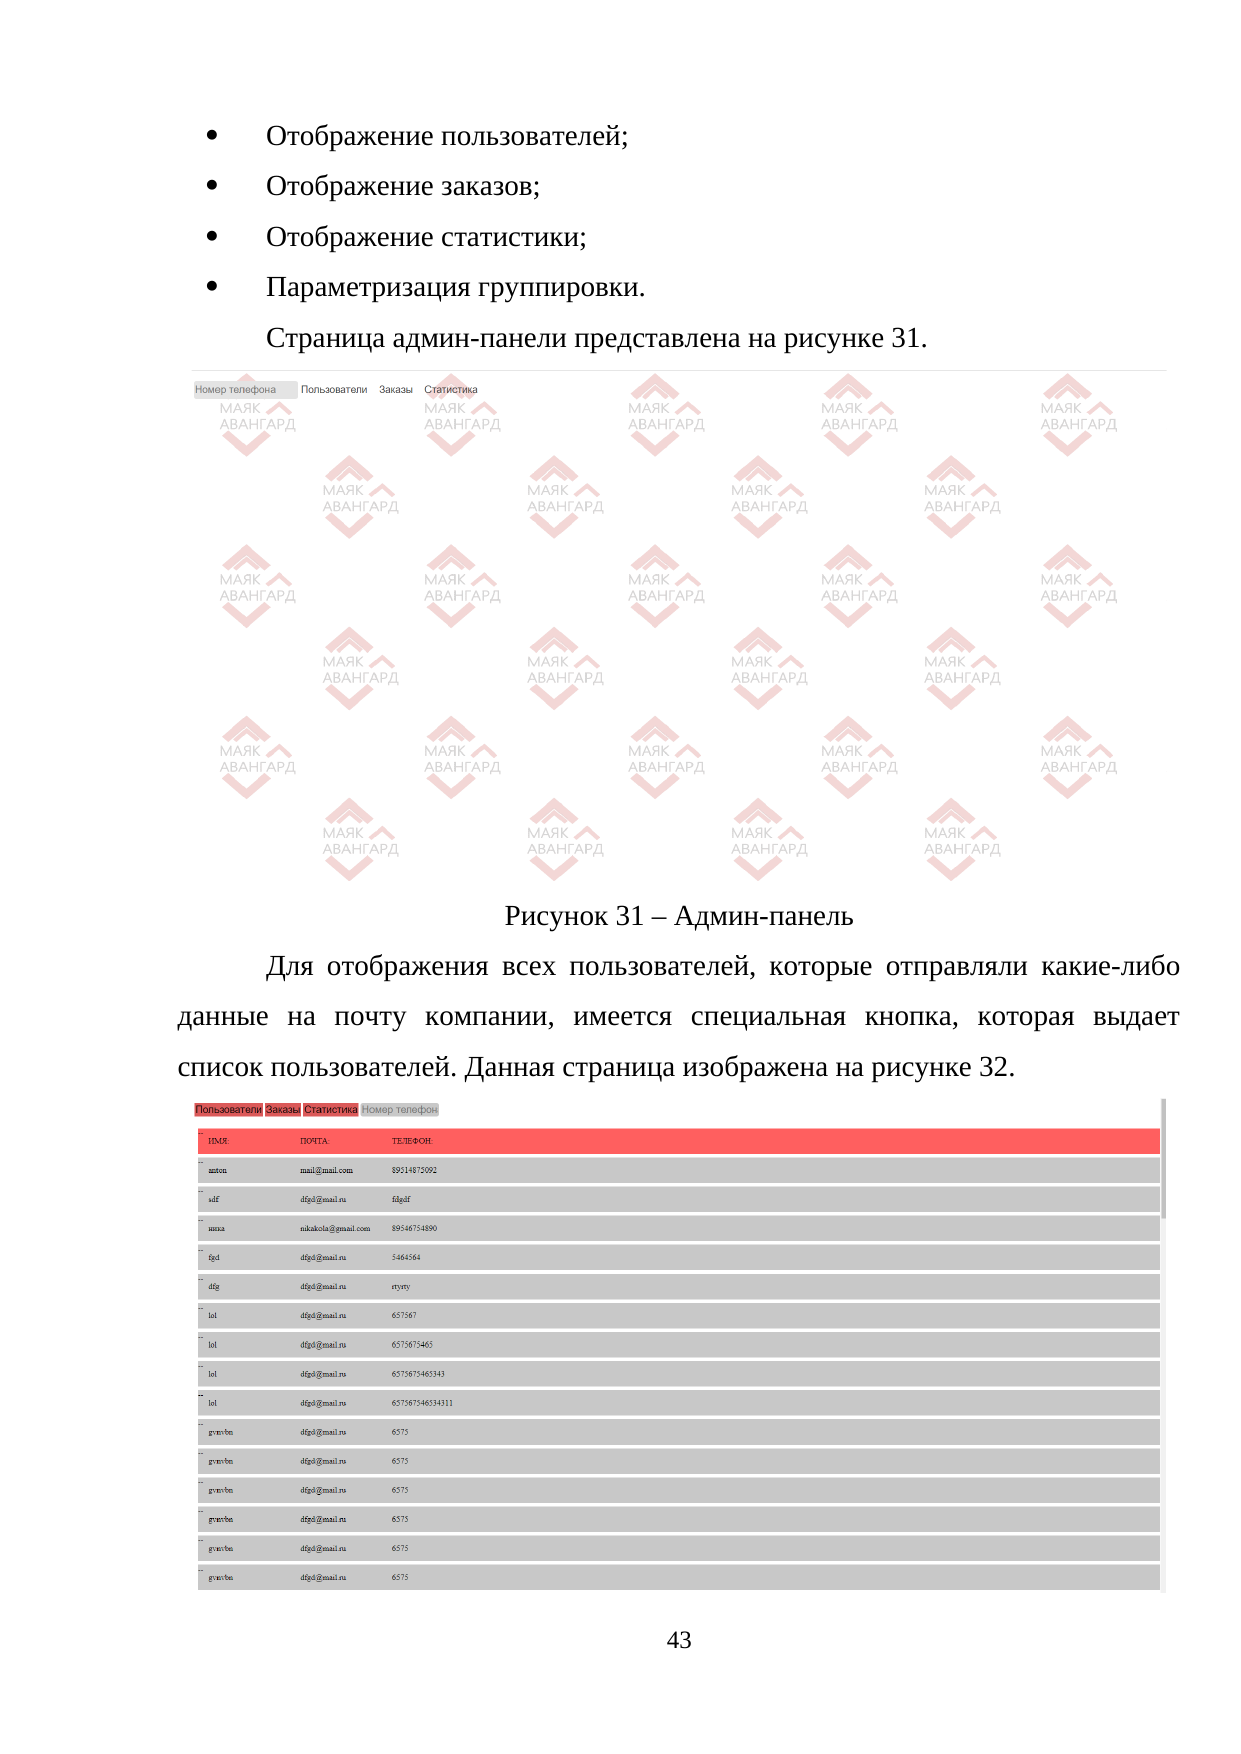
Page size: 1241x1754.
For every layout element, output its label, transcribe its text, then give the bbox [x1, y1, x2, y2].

picture [191, 370, 1167, 881]
text Отображение заказов; [207, 168, 1181, 202]
text Страница админ-панели представлена на рисунке 31. [177, 320, 1181, 353]
text Для отображения всех пользователей, которые отправляли какие-либо данные на почту компании, имеется специальная кнопка, которая выдает список пользователей. Данная страница изображена на рисунке 32. [177, 948, 1181, 1082]
text Рисунок 31 – Админ-панель [177, 898, 1181, 931]
picture [192, 1098, 1166, 1593]
text Параметризация группировки. [207, 269, 1181, 303]
text Отображение пользователей; [207, 118, 1181, 152]
text Отображение статистики; [207, 219, 1181, 253]
